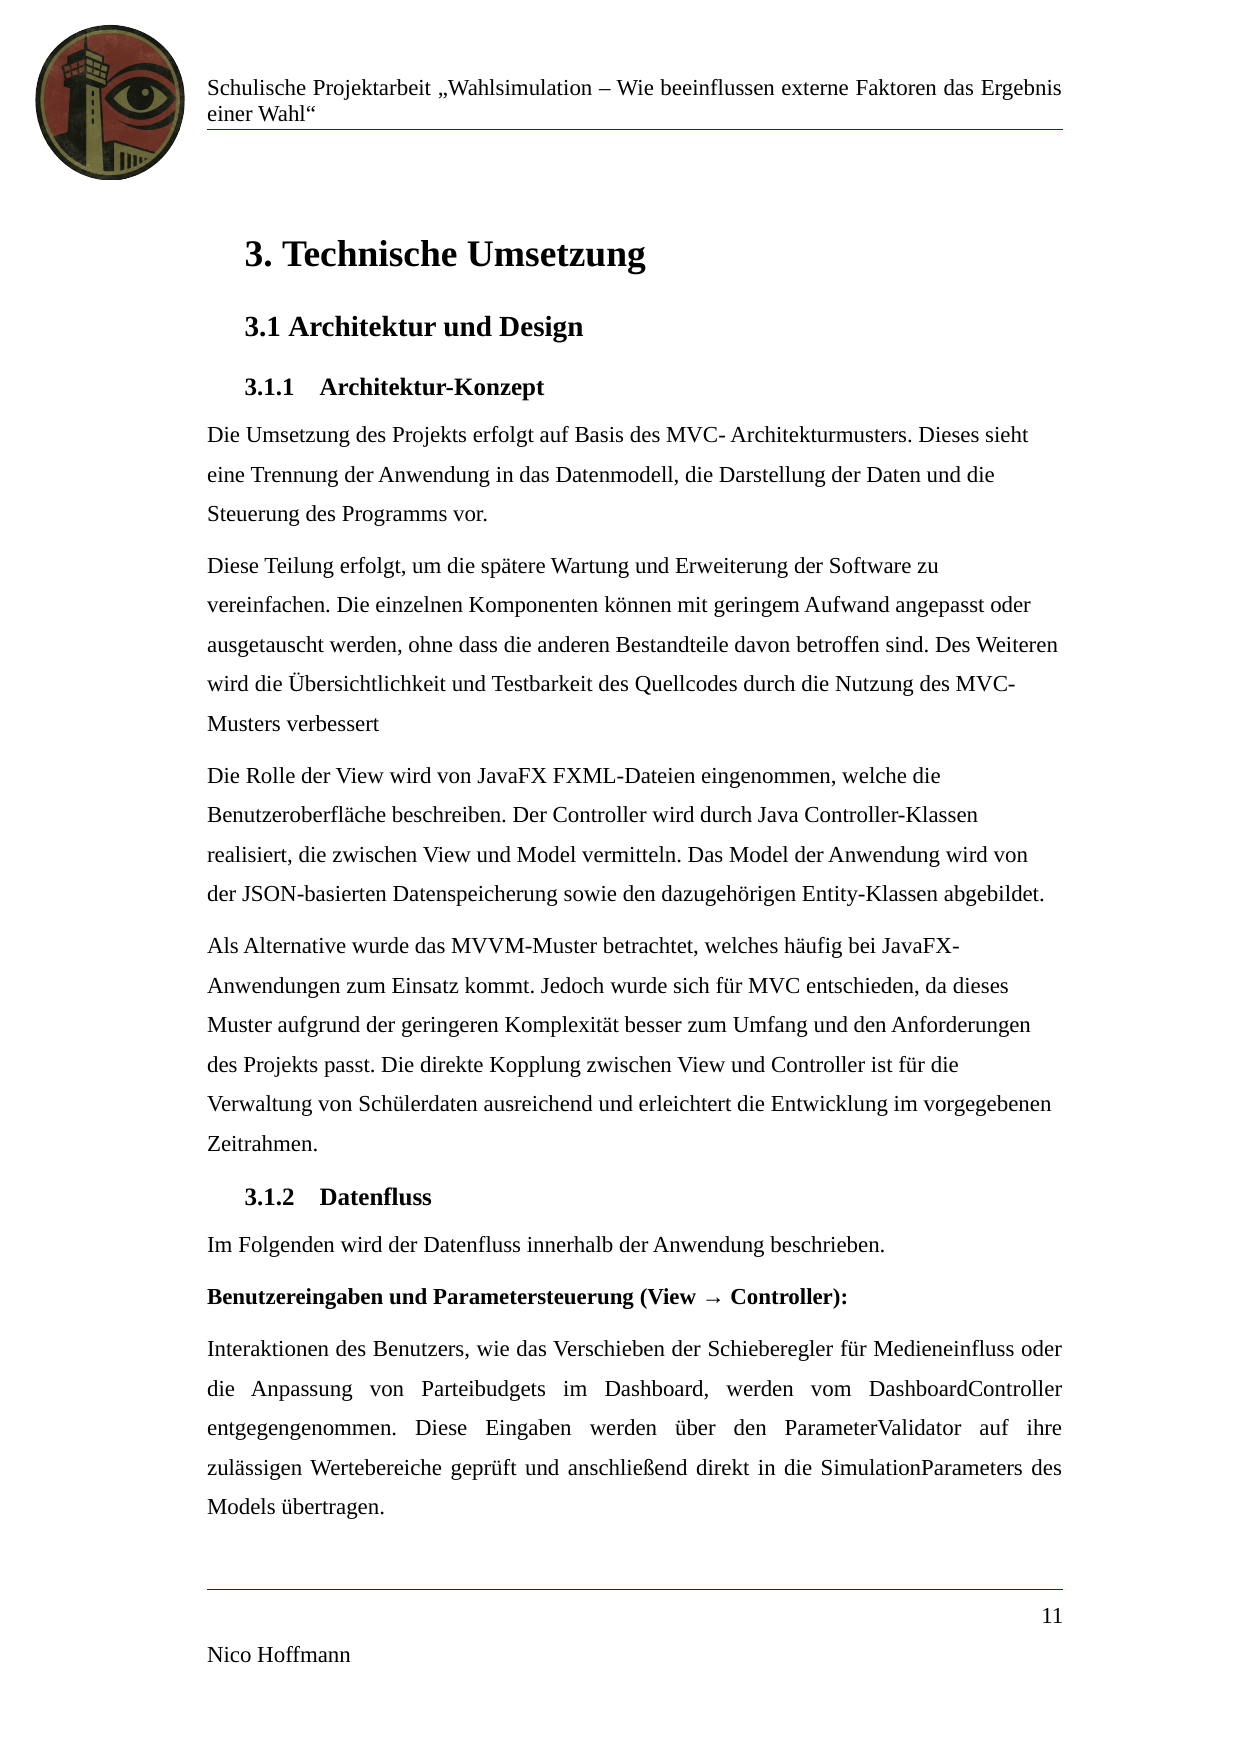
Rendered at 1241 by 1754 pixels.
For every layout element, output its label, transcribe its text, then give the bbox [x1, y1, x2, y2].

text Die Rolle der View wird von JavaFX FXML-Dateien eingenommen, welche die Benutzeroberfläche beschreiben. Der Controller wird durch Java Controller-Klassen realisiert, die zwischen View und Model vermitteln. Das Model der Anwendung wird von der JSON-basierten Datenspeicherung sowie den dazugehörigen Entity-Klassen abgebildet. [207, 762, 1063, 907]
text Benutzereingaben und Parametersteuerung (View → Controller): [207, 1283, 1063, 1309]
subtitle Technische Umsetzung [244, 232, 1063, 275]
subtitle Datenfluss [244, 1182, 1063, 1211]
subtitle Architektur-Konzept [244, 372, 1063, 401]
text Diese Teilung erfolgt, um die spätere Wartung und Erweiterung der Software zu vereinfachen. Die einzelnen Komponenten können mit geringem Aufwand angepasst oder ausgetauscht werden, ohne dass die anderen Bestandteile davon betroffen sind. Des Weiteren wird die Übersichtlichkeit und Testbarkeit des Quellcodes durch die Nutzung des MVC-Musters verbessert [207, 552, 1063, 736]
picture [31, 23, 185, 180]
text Als Alternative wurde das MVVM-Muster betrachtet, welches häufig bei JavaFX-Anwendungen zum Einsatz kommt. Jedoch wurde sich für MVC entschieden, da dieses Muster aufgrund der geringeren Komplexität besser zum Umfang und den Anforderungen des Projekts passt. Die direkte Kopplung zwischen View und Controller ist für die Verwaltung von Schülerdaten ausreichend und erleichtert die Entwicklung im vorgegebenen Zeitrahmen. [207, 932, 1063, 1156]
text Interaktionen des Benutzers, wie das Verschieben der Schieberegler für Medieneinfluss oder die Anpassung von Parteibudgets im Dashboard, werden vom DashboardController entgegengenommen. Diese Eingaben werden über den ParameterValidator auf ihre zulässigen Wertebereiche geprüft und anschließend direkt in die SimulationParameters des Models übertragen. [207, 1335, 1063, 1519]
text Im Folgenden wird der Datenfluss innerhalb der Anwendung beschrieben. [207, 1231, 1063, 1257]
text Die Umsetzung des Projekts erfolgt auf Basis des MVC- Architekturmusters. Dieses sieht eine Trennung der Anwendung in das Datenmodell, die Darstellung der Daten und die Steuerung des Programms vor. [207, 421, 1063, 526]
subtitle Architektur und Design [244, 309, 1063, 342]
